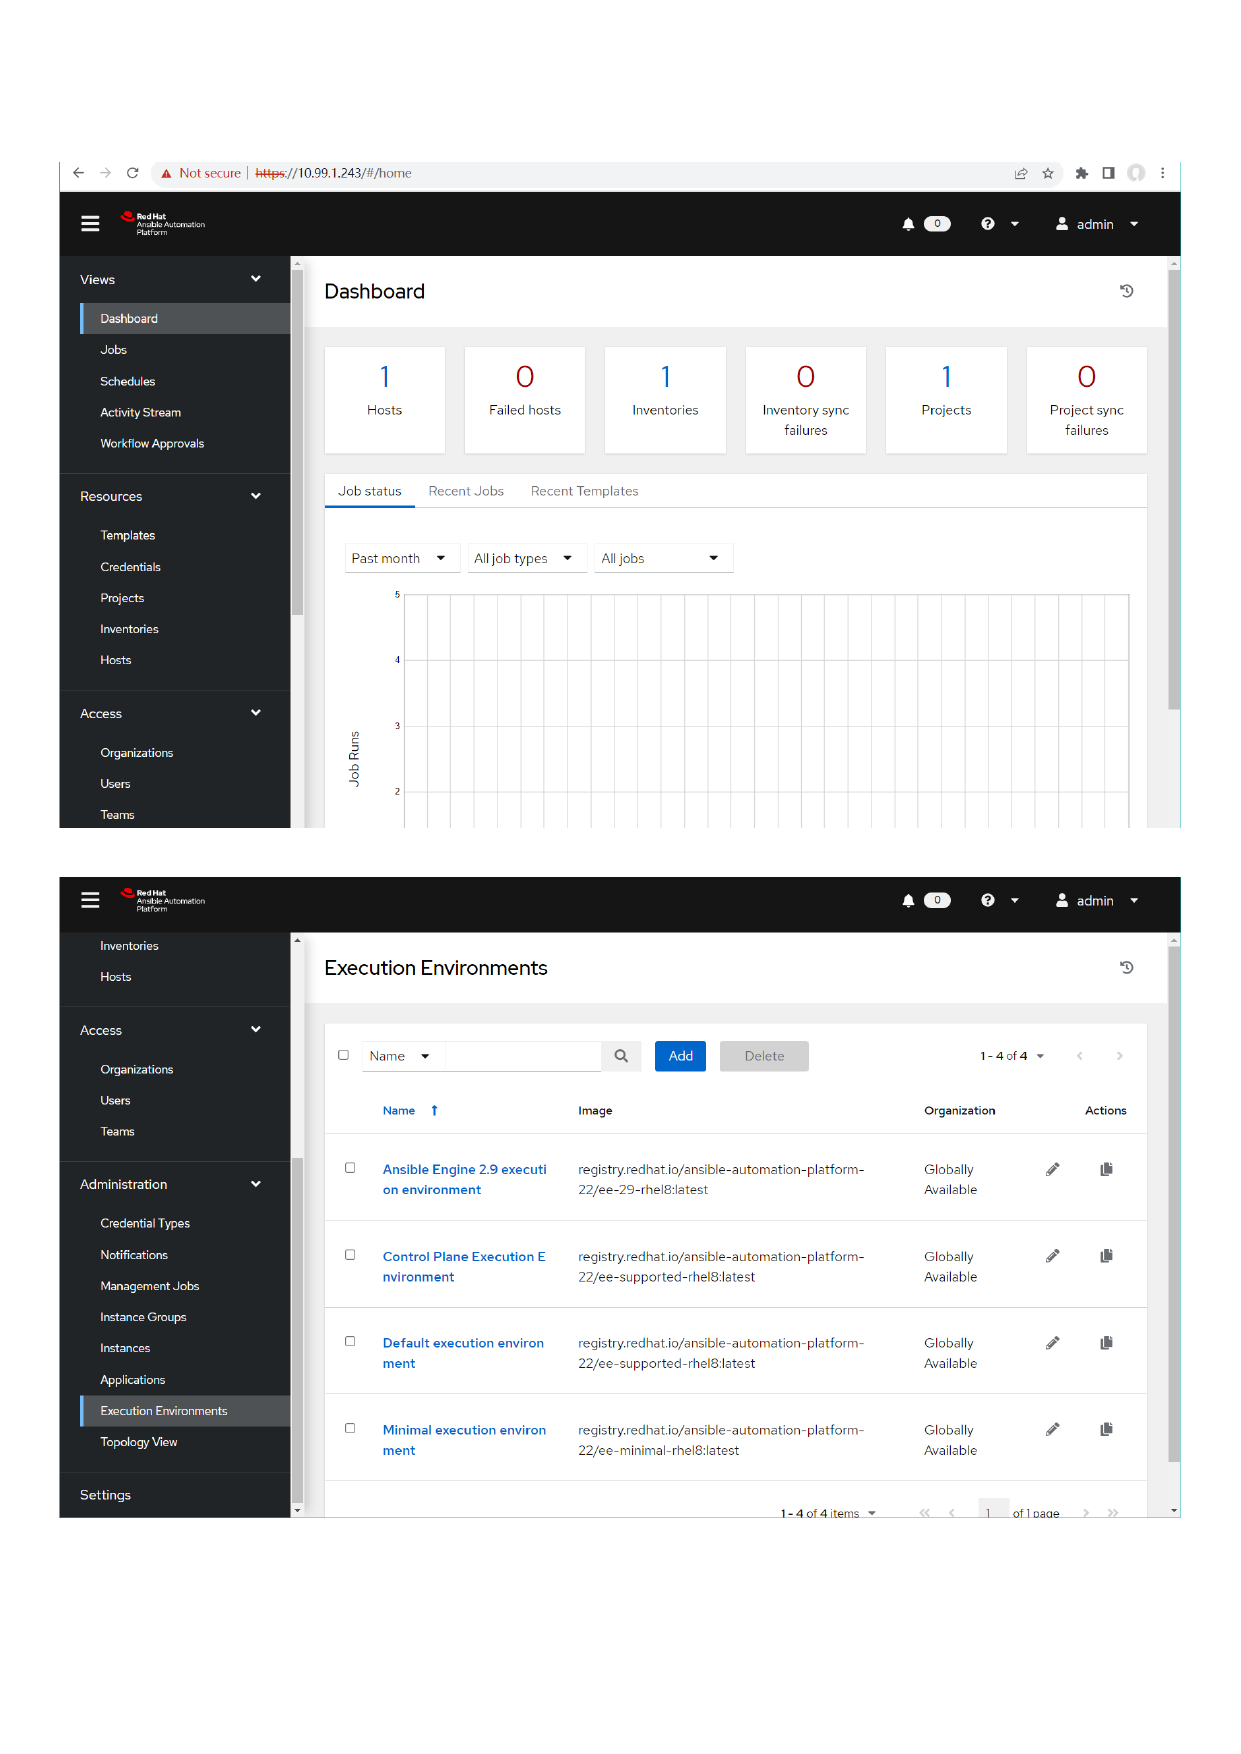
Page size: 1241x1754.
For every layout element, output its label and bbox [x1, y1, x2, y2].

picture [59, 877, 1181, 1518]
picture [59, 162, 1181, 828]
